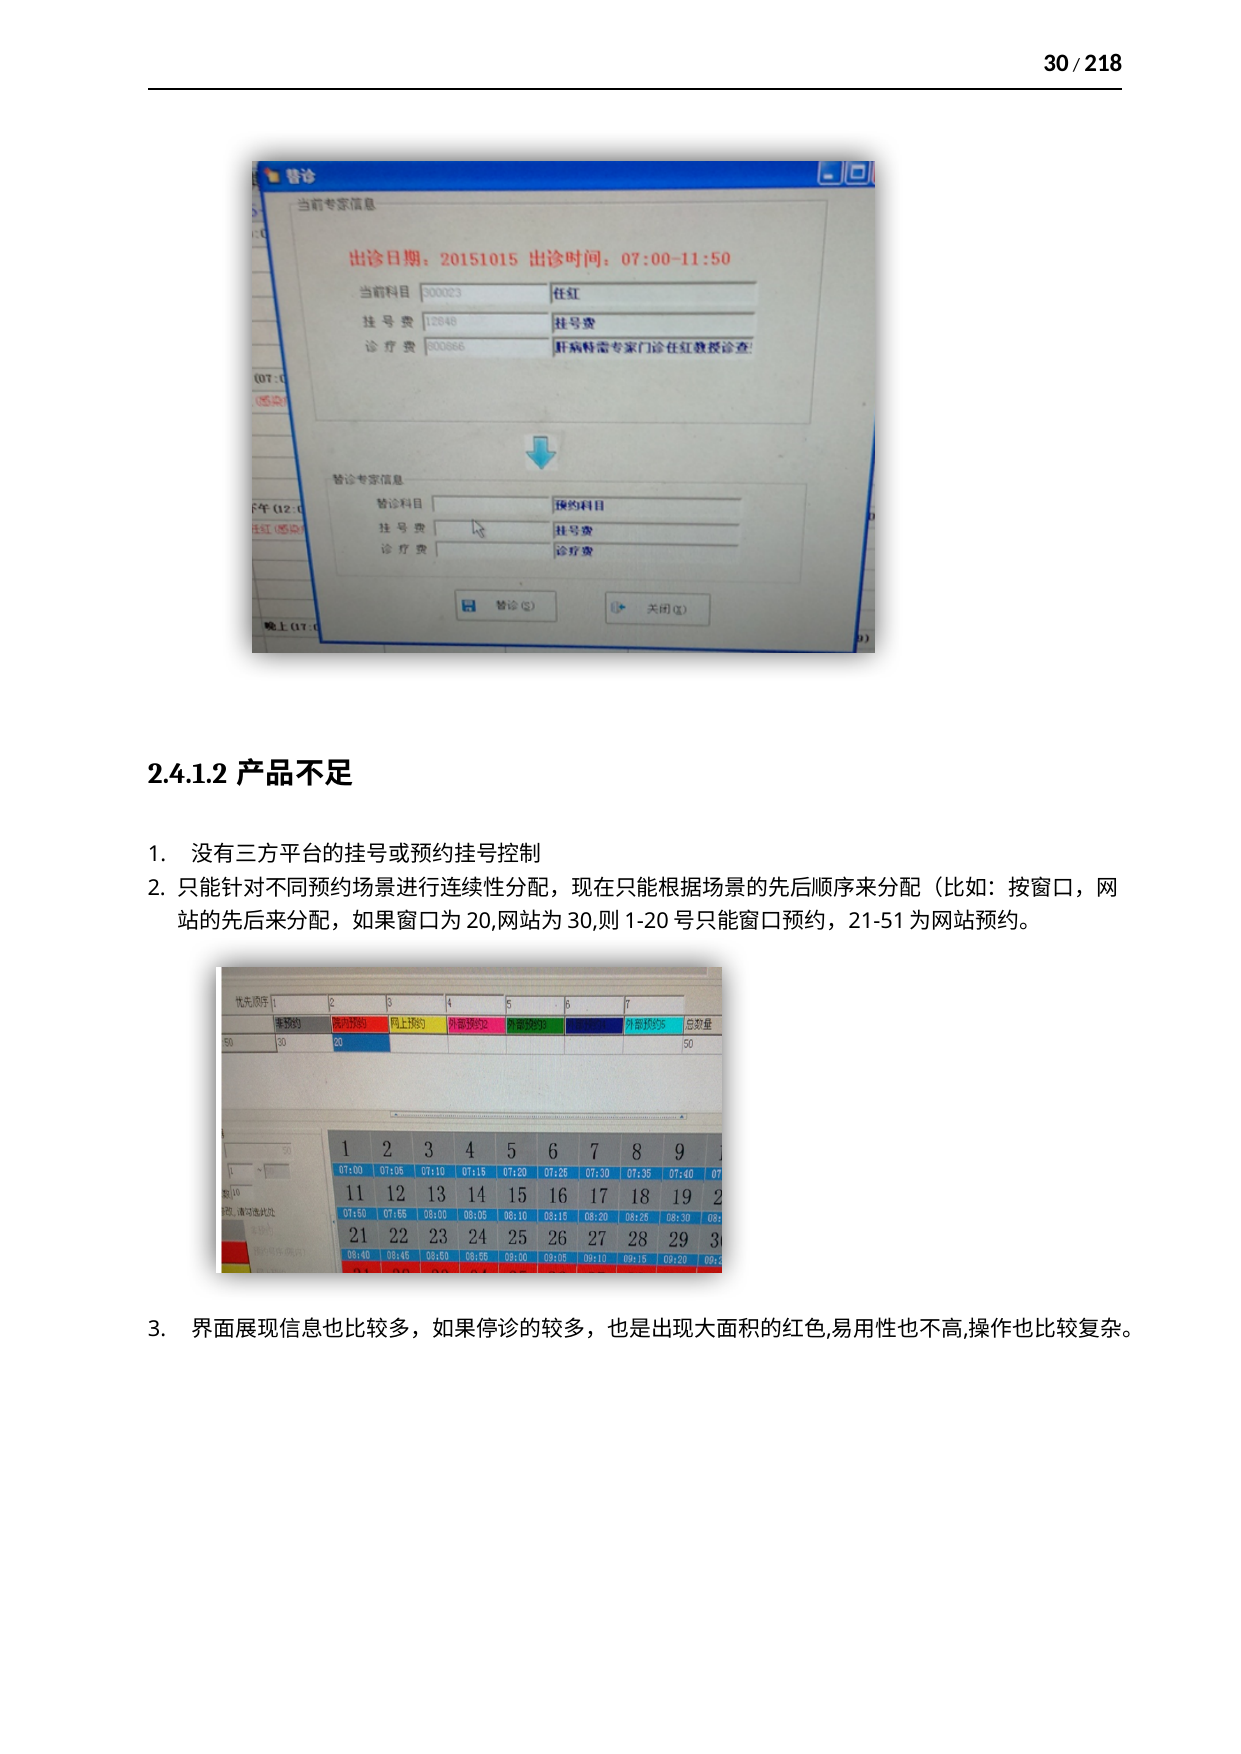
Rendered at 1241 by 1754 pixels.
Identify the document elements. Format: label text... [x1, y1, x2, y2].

list 界面展现信息也比较多，如果停诊的较多，也是出现大面积的红色,易用性也不高,操作也比较复杂。 [148, 1310, 1122, 1344]
list 只能针对不同预约场景进行连续性分配，现在只能根据场景的先后顺序来分配（比如：按窗口，网站的先后来分配，如果窗口为20,网站为30,则1-20号只能窗口预约，21-51为网站预约。 [147, 868, 1122, 936]
picture [216, 967, 722, 1273]
list 没有三方平台的挂号或预约挂号控制 [148, 834, 1122, 868]
subtitle 产品不足 [148, 736, 1122, 804]
picture [252, 161, 875, 653]
